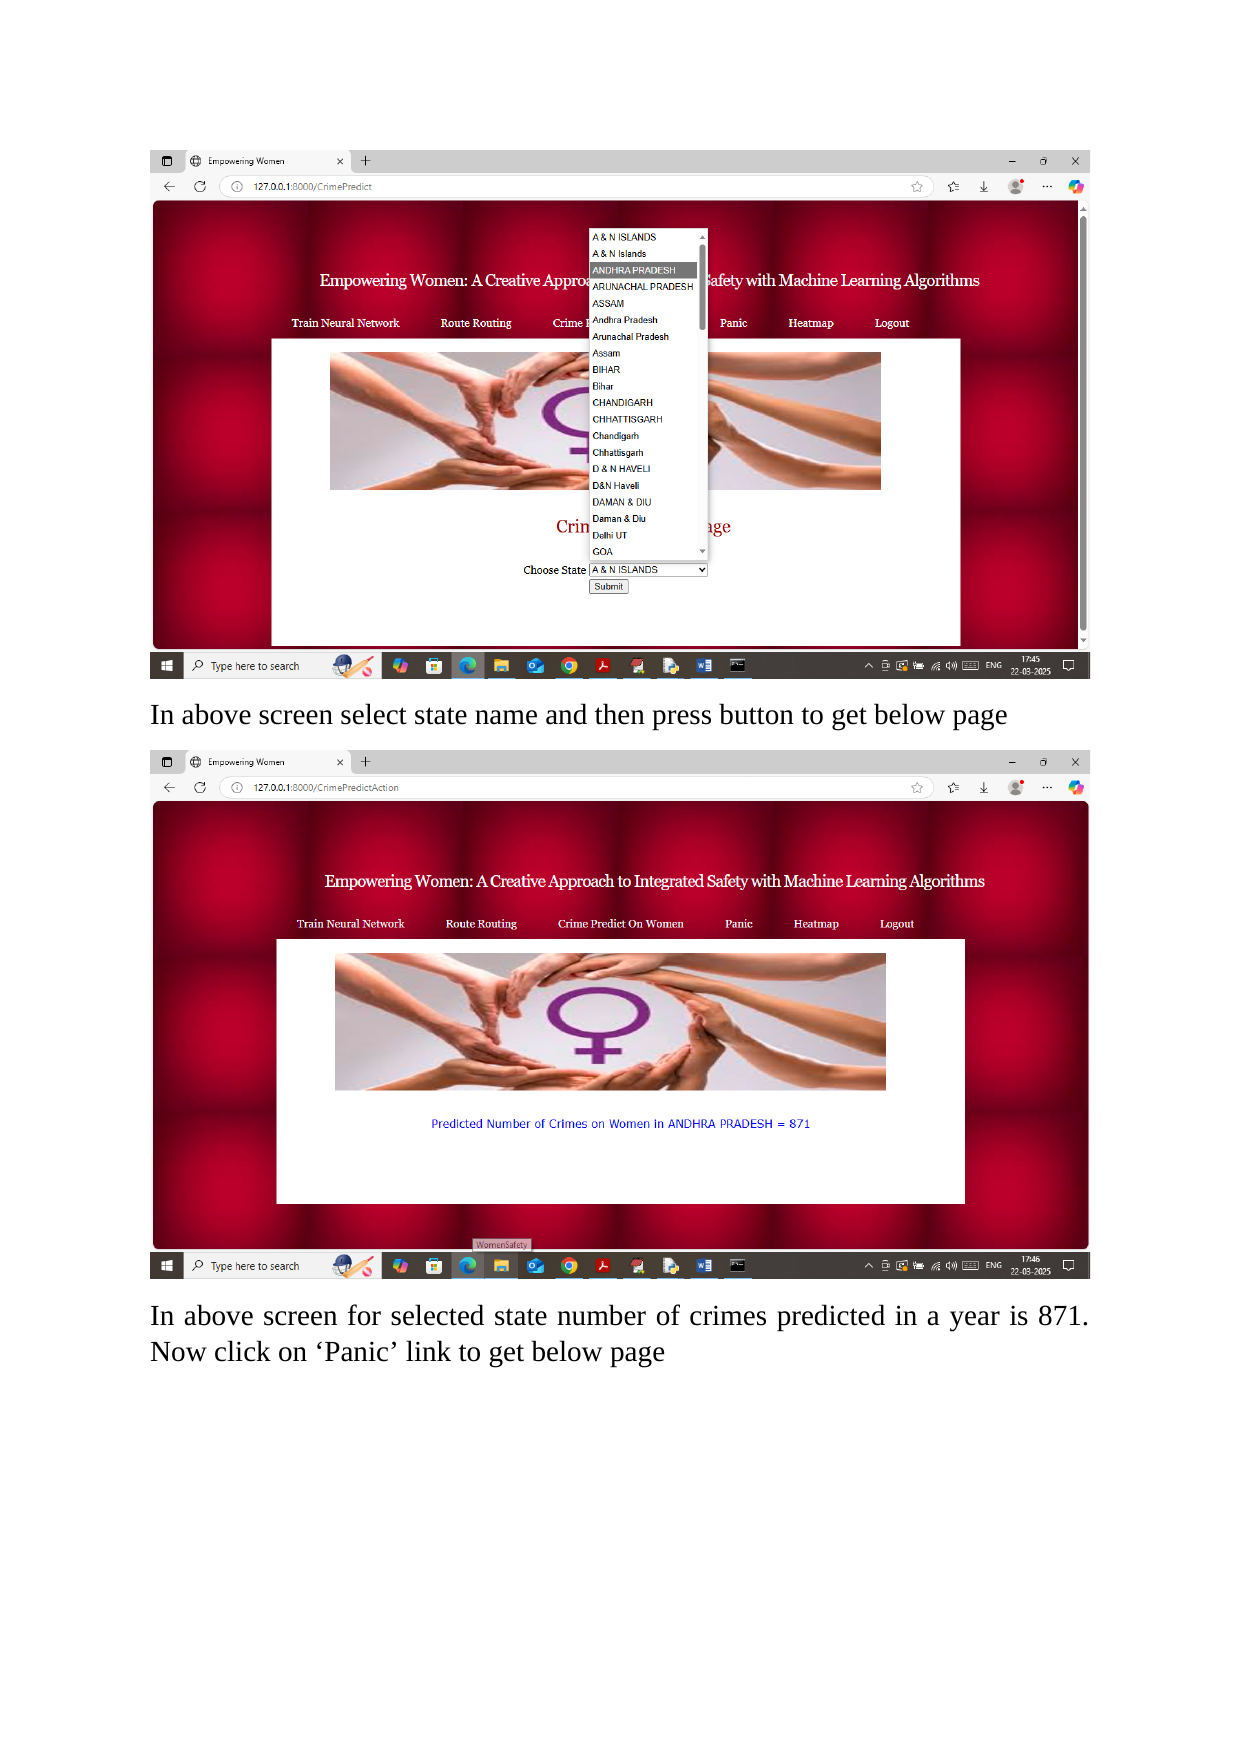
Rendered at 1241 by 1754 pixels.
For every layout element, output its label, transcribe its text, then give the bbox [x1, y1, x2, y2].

picture [150, 750, 1091, 1279]
text In above screen select state name and then press button to get below page [150, 697, 1090, 731]
picture [150, 150, 1091, 679]
text In above screen for selected state number of crimes predicted in a year is 871. Now click on ‘Panic’ link to get below page [150, 1298, 1090, 1367]
